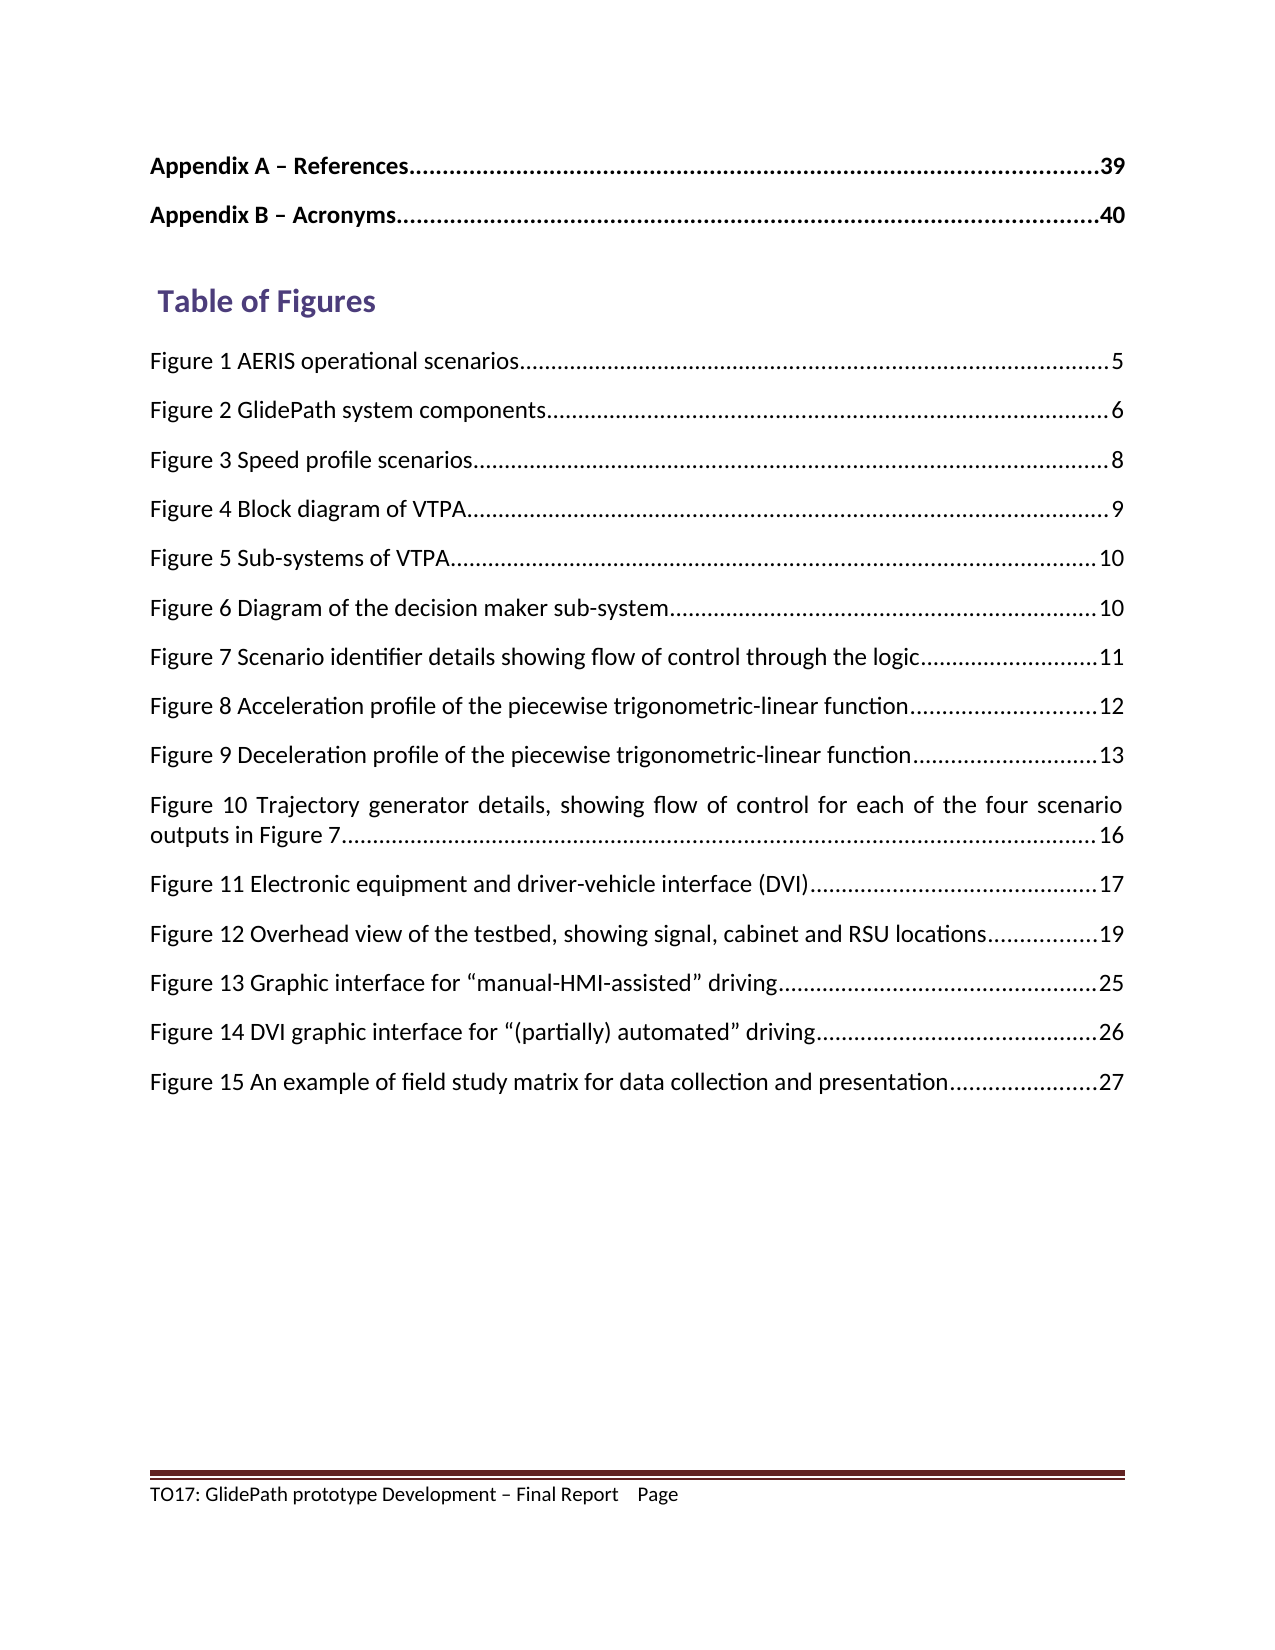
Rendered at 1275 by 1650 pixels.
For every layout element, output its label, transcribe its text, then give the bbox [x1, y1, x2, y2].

text Figure 14 DVI graphic interface for “(partially) automated” driving 26 [150, 1016, 1125, 1047]
text Figure 13 Graphic interface for “manual-HMI-assisted” driving 25 [150, 967, 1125, 998]
text Figure 10 Trajectory generator details, showing flow of control for each of the four scenario outputs in Figure 7 16 [150, 789, 1125, 850]
text Figure 12 Overhead view of the testbed, showing signal, cabinet and RSU locations 19 [150, 918, 1125, 948]
text Appendix A – References 39 [150, 150, 1125, 181]
text Figure 4 Block diagram of VTPA 9 [150, 493, 1125, 524]
text Figure 2 GlidePath system components 6 [150, 394, 1125, 425]
text Figure 3 Speed profile scenarios 8 [150, 444, 1125, 474]
subtitle Table of Figures [150, 280, 1125, 321]
text Figure 8 Acceleration profile of the piecewise trigonometric-linear function 12 [150, 690, 1125, 721]
text Figure 9 Deceleration profile of the piecewise trigonometric-linear function 13 [150, 739, 1125, 770]
text Figure 1 AERIS operational scenarios 5 [150, 345, 1125, 376]
text Figure 15 An example of field study matrix for data collection and presentation 27 [150, 1066, 1125, 1096]
text Appendix B – Acronyms 40 [150, 199, 1125, 230]
text Figure 5 Sub-systems of VTPA 10 [150, 542, 1125, 573]
text Figure 6 Diagram of the decision maker sub-system 10 [150, 592, 1125, 622]
text Figure 7 Scenario identifier details showing flow of control through the logic 11 [150, 641, 1125, 671]
text Figure 11 Electronic equipment and driver-vehicle interface (DVI) 17 [150, 868, 1125, 899]
